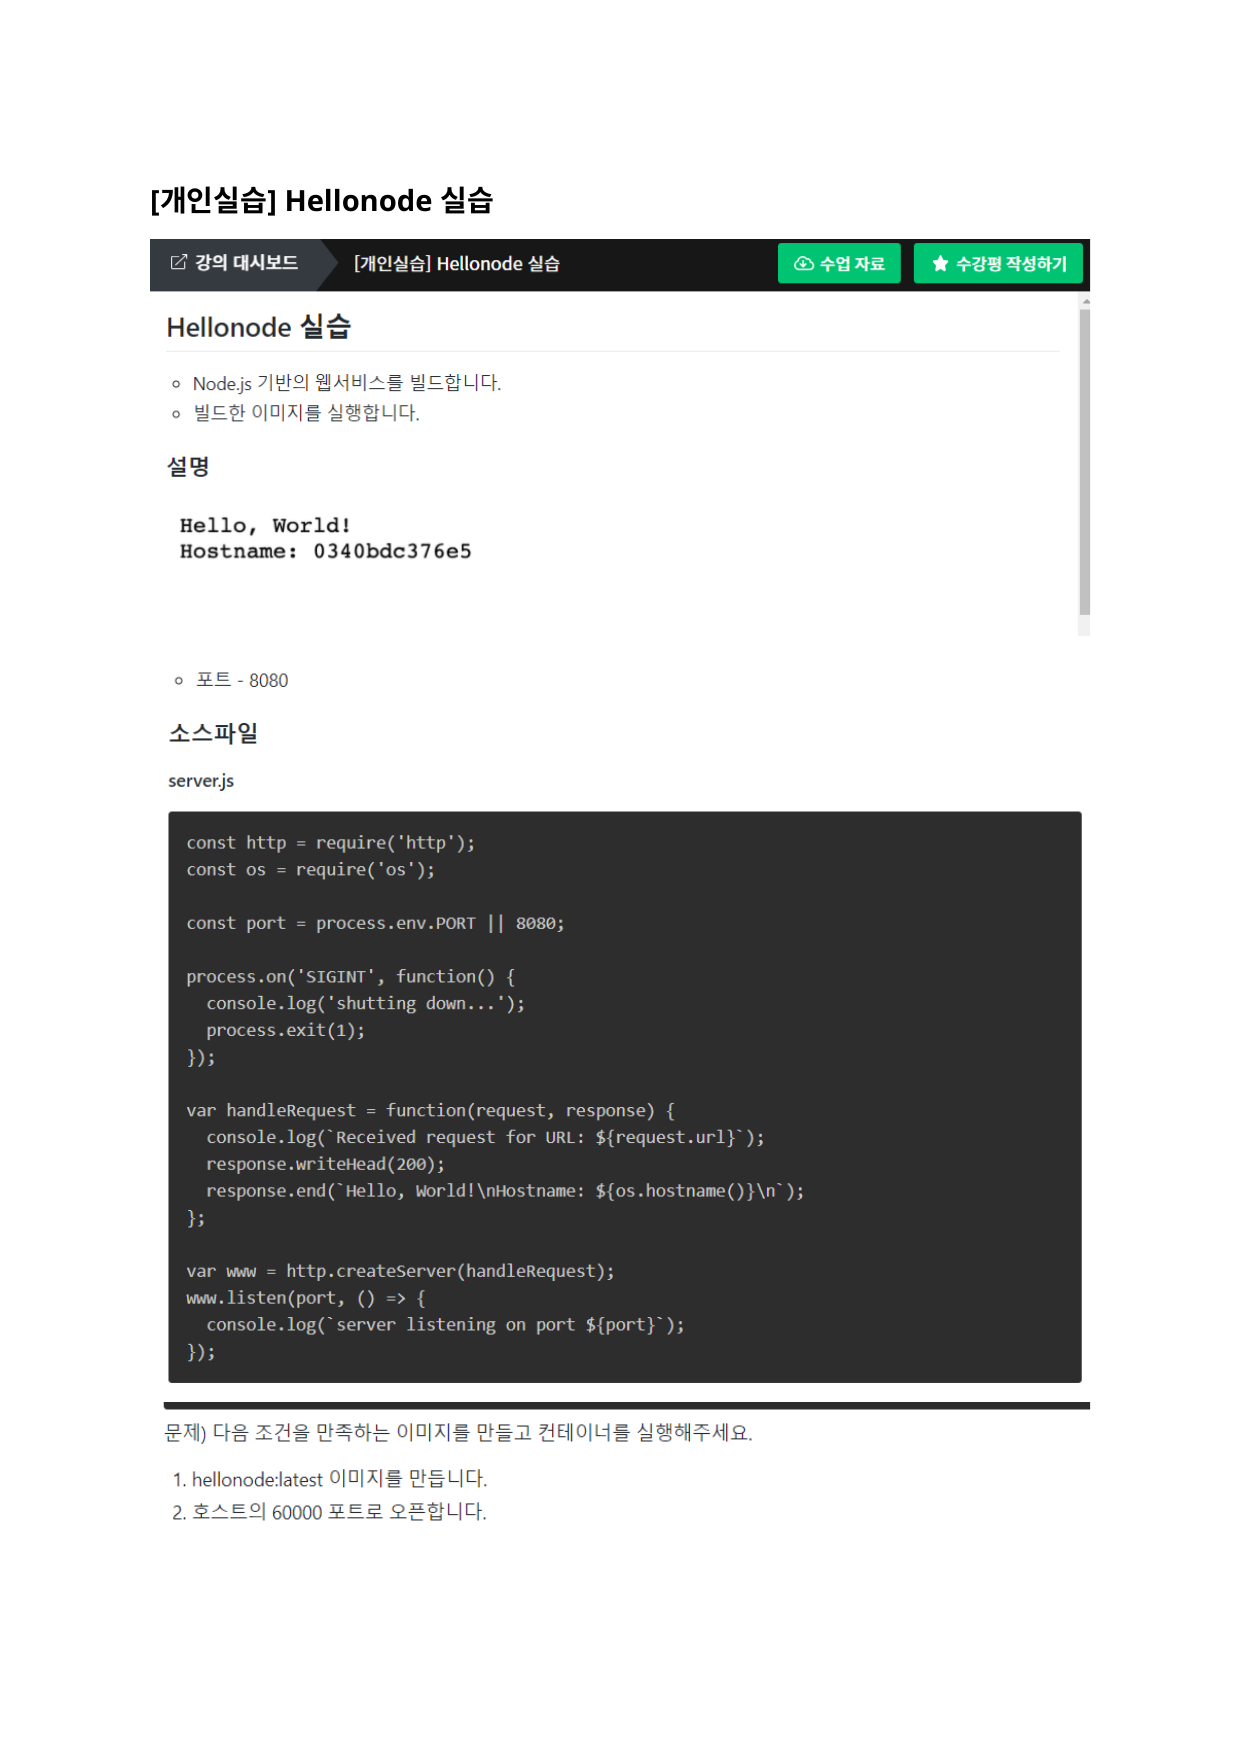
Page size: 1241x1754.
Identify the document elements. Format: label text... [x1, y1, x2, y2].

picture [150, 239, 1091, 636]
picture [150, 654, 1091, 1384]
picture [150, 1402, 1091, 1576]
text [개인실습] Hellonode 실습 [150, 177, 1090, 219]
